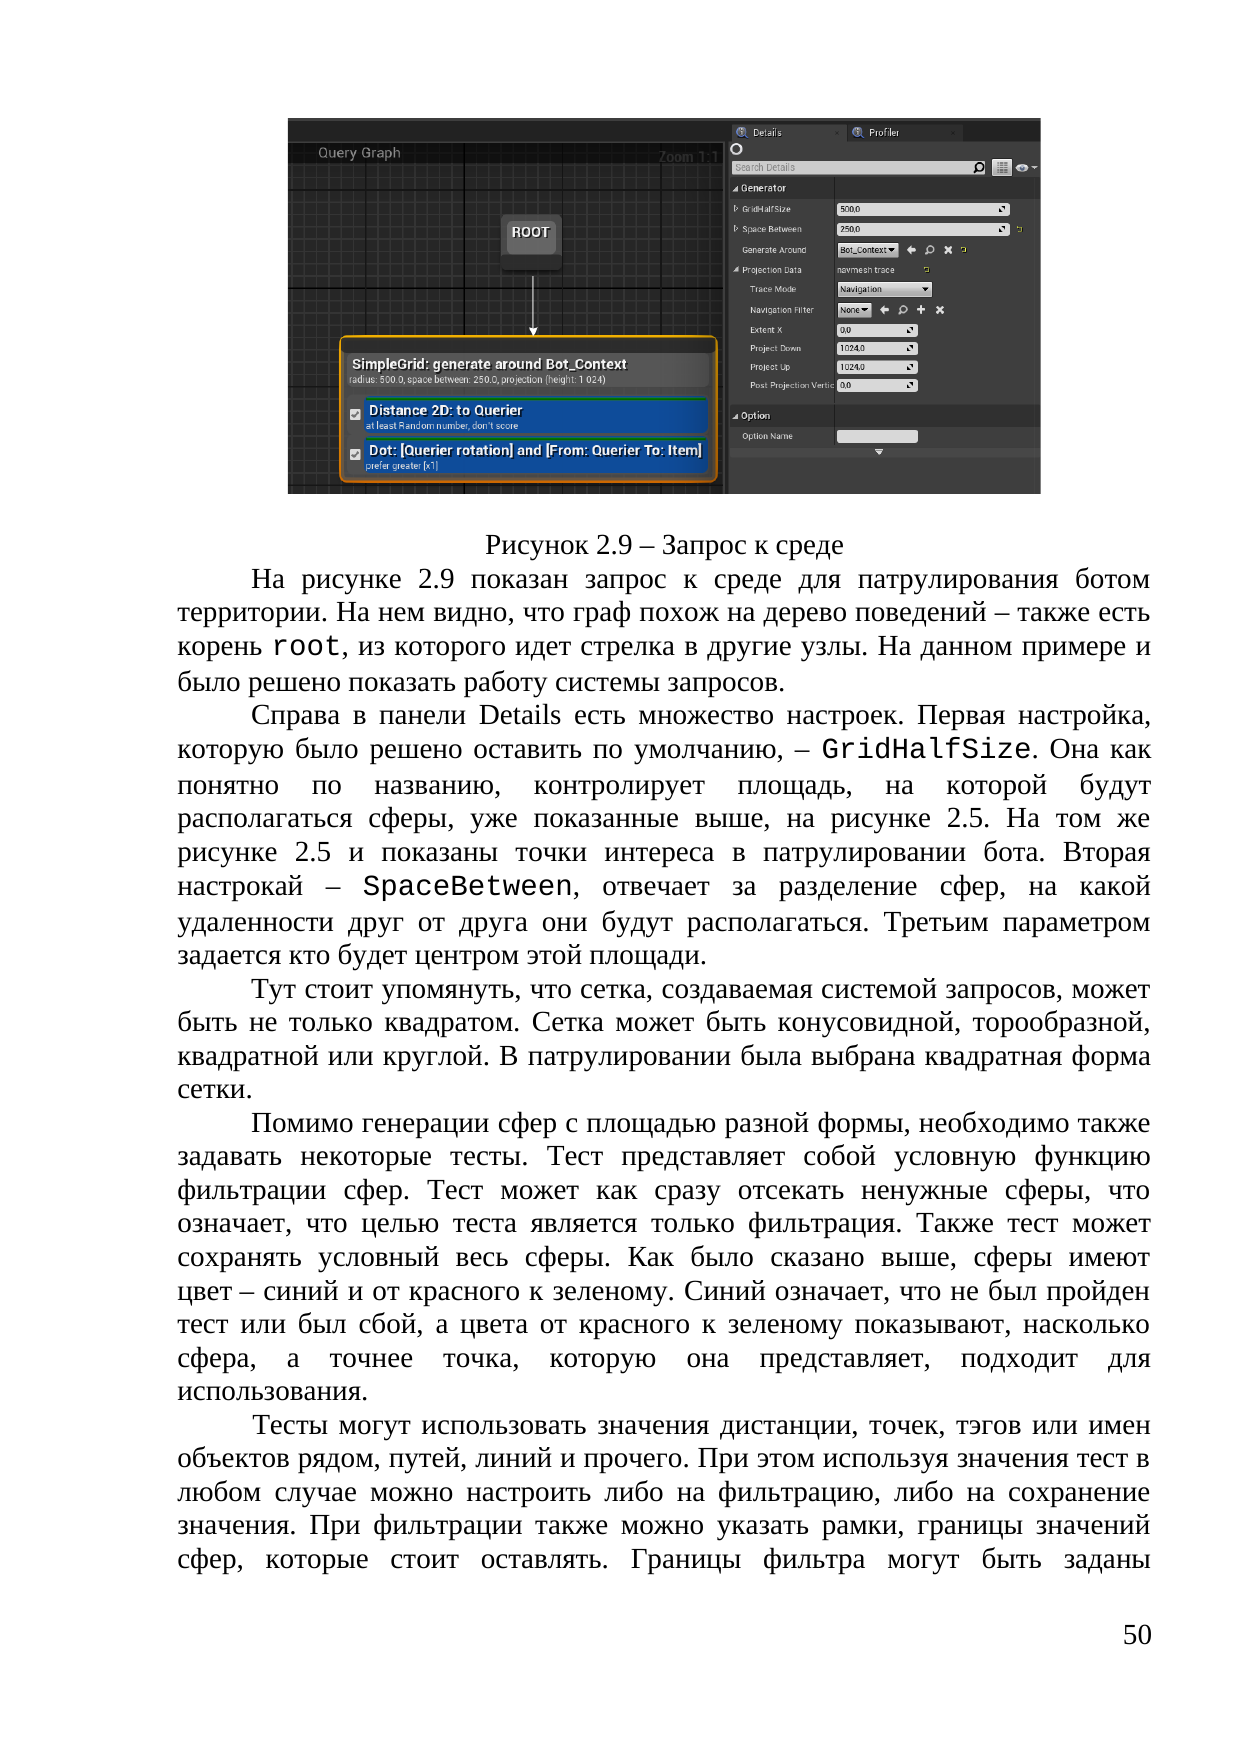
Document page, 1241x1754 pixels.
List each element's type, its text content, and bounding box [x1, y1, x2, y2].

text Помимо генерации сфер с площадью разной формы, необходимо также задавать некоторые тесты. Тест представляет собой условную функцию фильтрации сфер. Тест может как сразу отсекать ненужные сферы, что означает, что целью теста является только фильтрация. Также тест может сохранять условный весь сферы. Как было сказано выше, сферы имеют цвет – синий и от красного к зеленому. Синий означает, что не был пройден тест или был сбой, а цвета от красного к зеленому показывают, насколько сфера, а точнее точка, которую она представляет, подходит для использования. [177, 1105, 1152, 1407]
text Рисунок 2.9 – Запрос к среде [177, 527, 1152, 561]
picture [287, 118, 1041, 494]
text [177, 1407, 1152, 1574]
text Тут стоит упомянуть, что сетка, создаваемая системой запросов, может быть не только квадратом. Сетка может быть конусовидной, торообразной, квадратной или круглой. В патрулировании была выбрана квадратная форма сетки. [177, 971, 1152, 1105]
text Справа в панели Details есть множество настроек. Первая настройка, которую было решено оставить по умолчанию, – GridHalfSize. Она как понятно по названию, контролирует площадь, на которой будут располагаться сферы, уже показанные выше, на рисунке 2.5. На том же рисунке 2.5 и показаны точки интереса в патрулировании бота. Вторая настрокай – SpaceBetween, отвечает за разделение сфер, на какой удаленности друг от друга они будут располагаться. Третьим параметром задается кто будет центром этой площади. [177, 697, 1152, 971]
text На рисунке 2.9 показан запрос к среде для патрулирования ботом территории. На нем видно, что граф похож на дерево поведений – также есть корень root, из которого идет стрелка в другие узлы. На данном примере и было решено показать работу системы запросов. [177, 561, 1152, 697]
